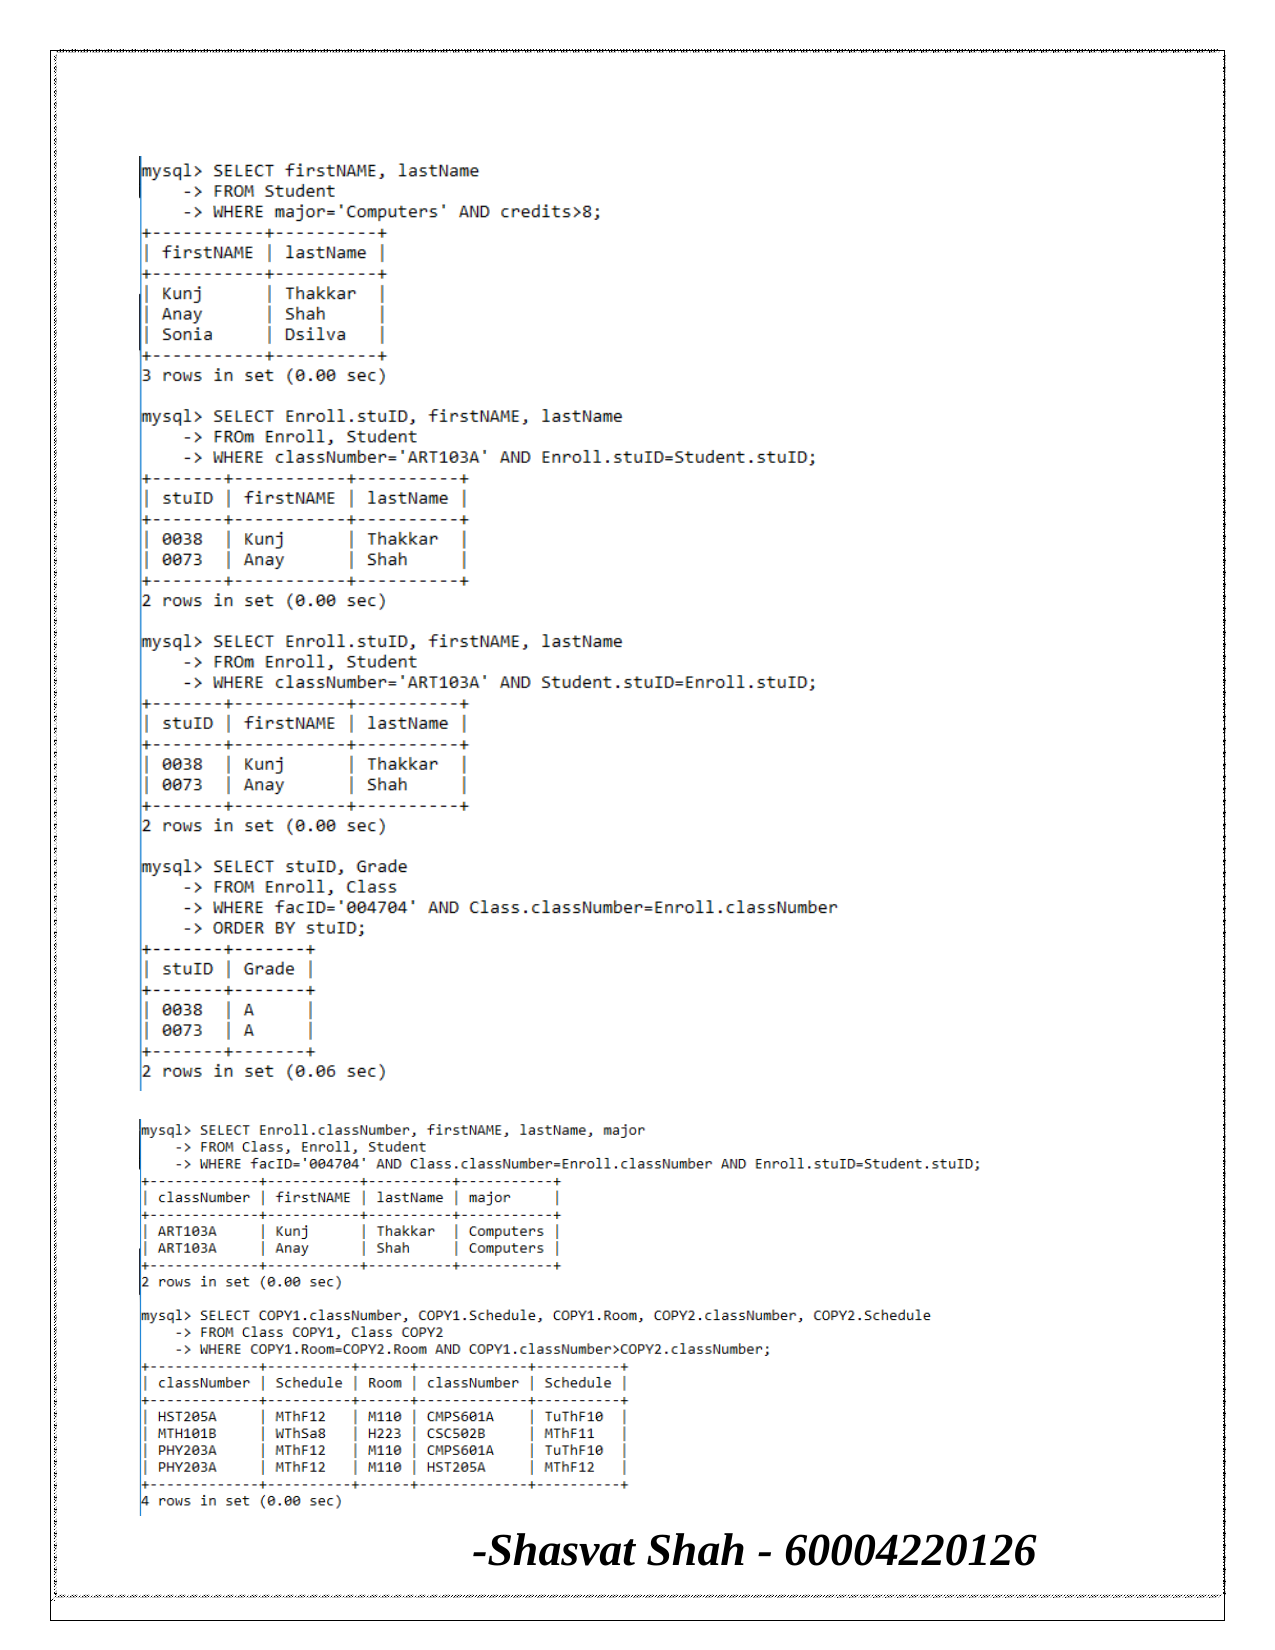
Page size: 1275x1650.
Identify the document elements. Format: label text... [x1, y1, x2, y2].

picture [50, 49, 1226, 1601]
picture [51, 51, 1224, 1601]
subtitle -Shasvat Shah - 60004220126 [472, 1523, 1127, 1575]
